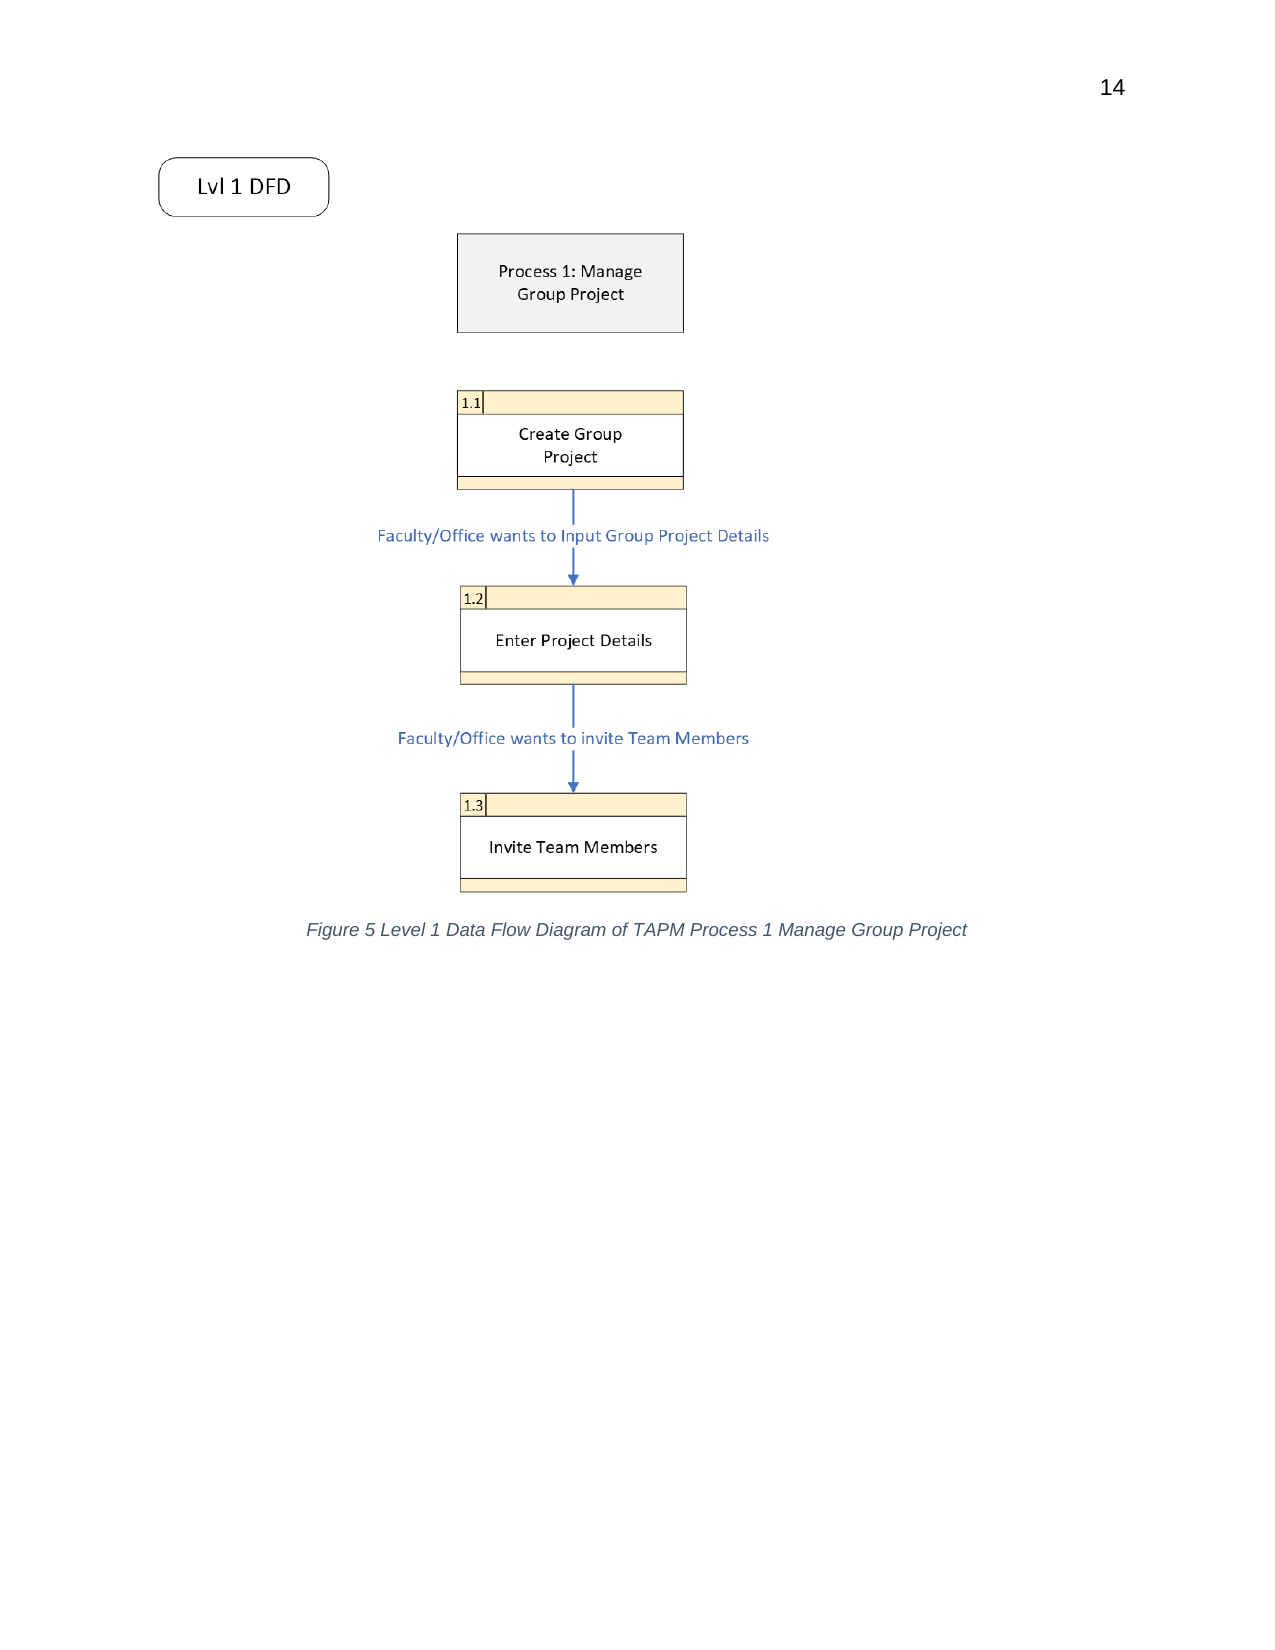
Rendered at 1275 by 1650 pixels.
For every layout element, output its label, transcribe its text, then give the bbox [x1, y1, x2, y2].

text Figure 5 Level 1 Data Flow Diagram of TAPM Process 1 Manage Group Project [150, 919, 1125, 940]
picture [150, 150, 786, 900]
